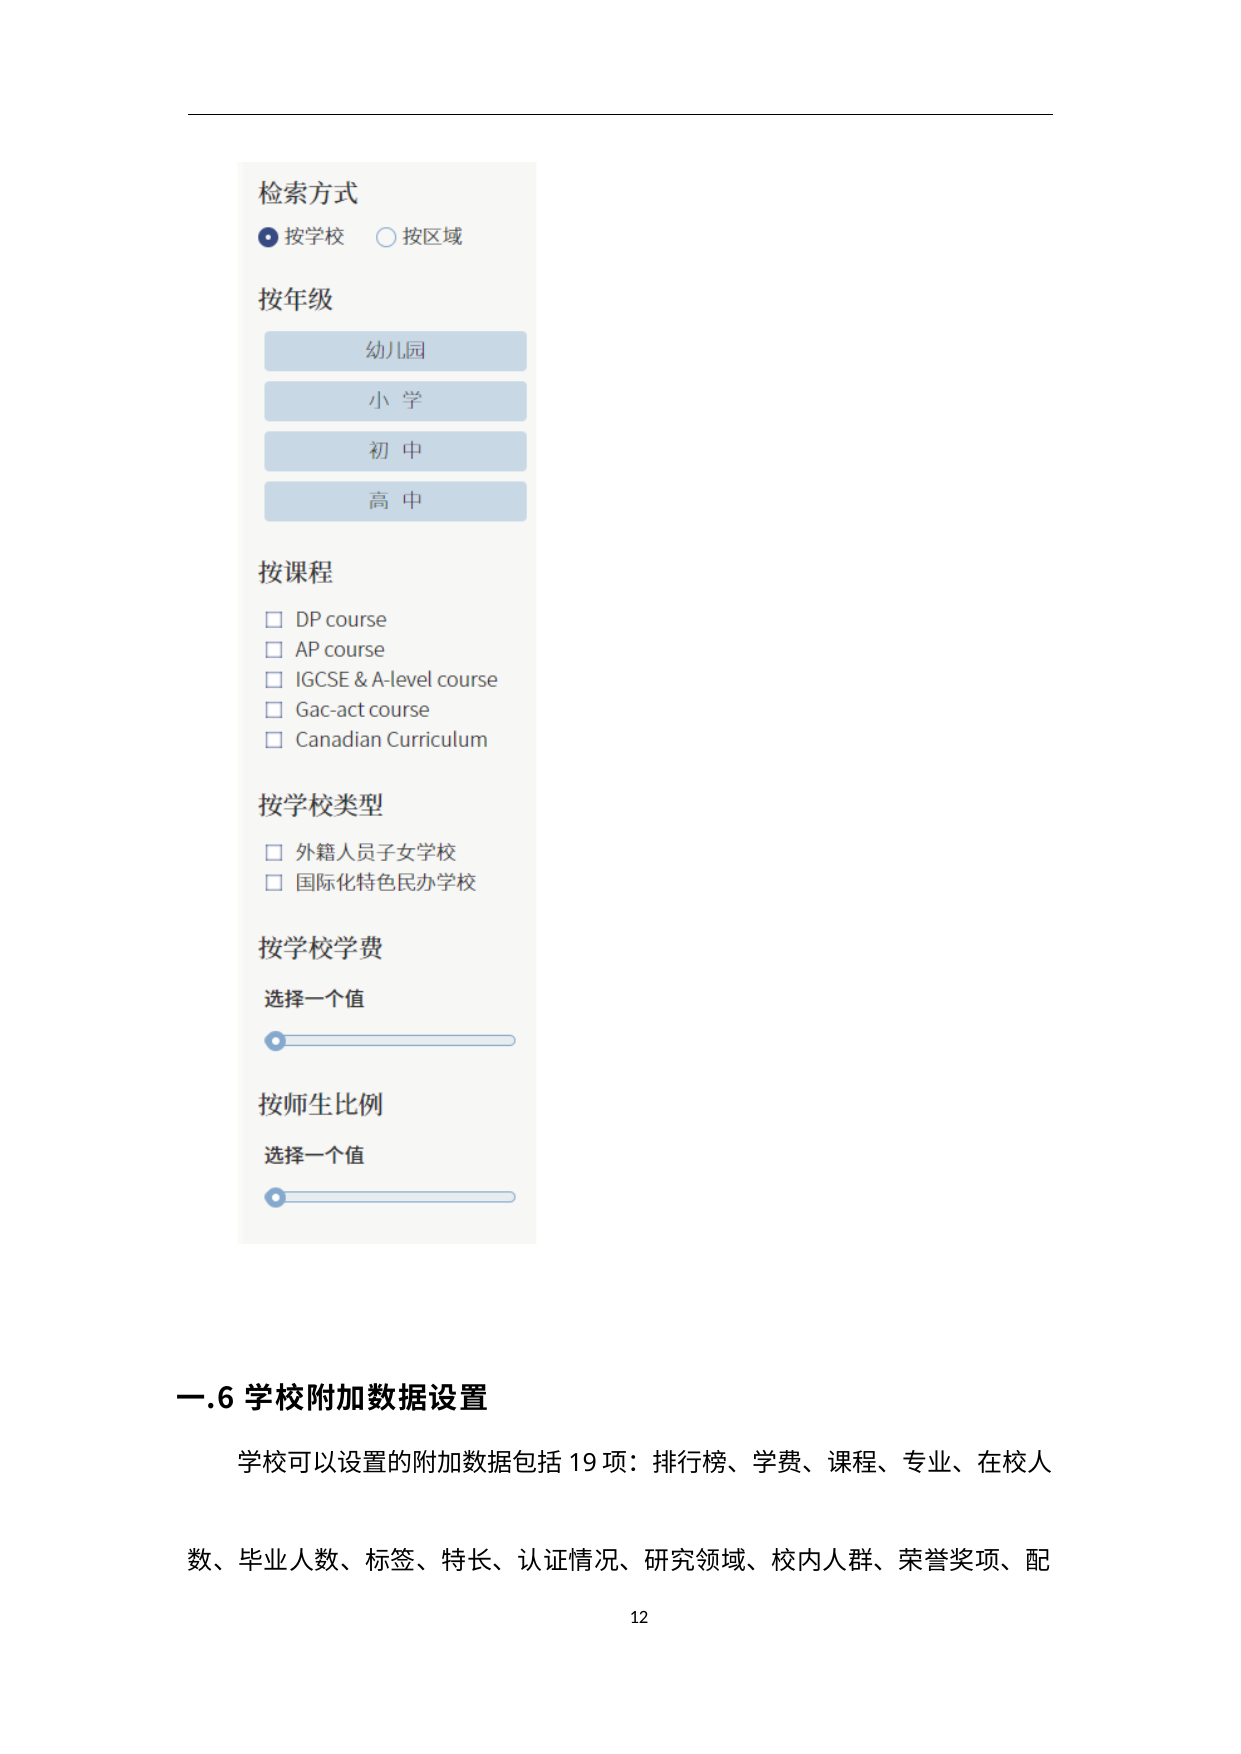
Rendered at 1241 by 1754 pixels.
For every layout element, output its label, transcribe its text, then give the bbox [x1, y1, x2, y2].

subtitle 学校附加数据设置 [176, 1363, 1053, 1428]
picture [237, 162, 537, 1244]
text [187, 1428, 1053, 1591]
